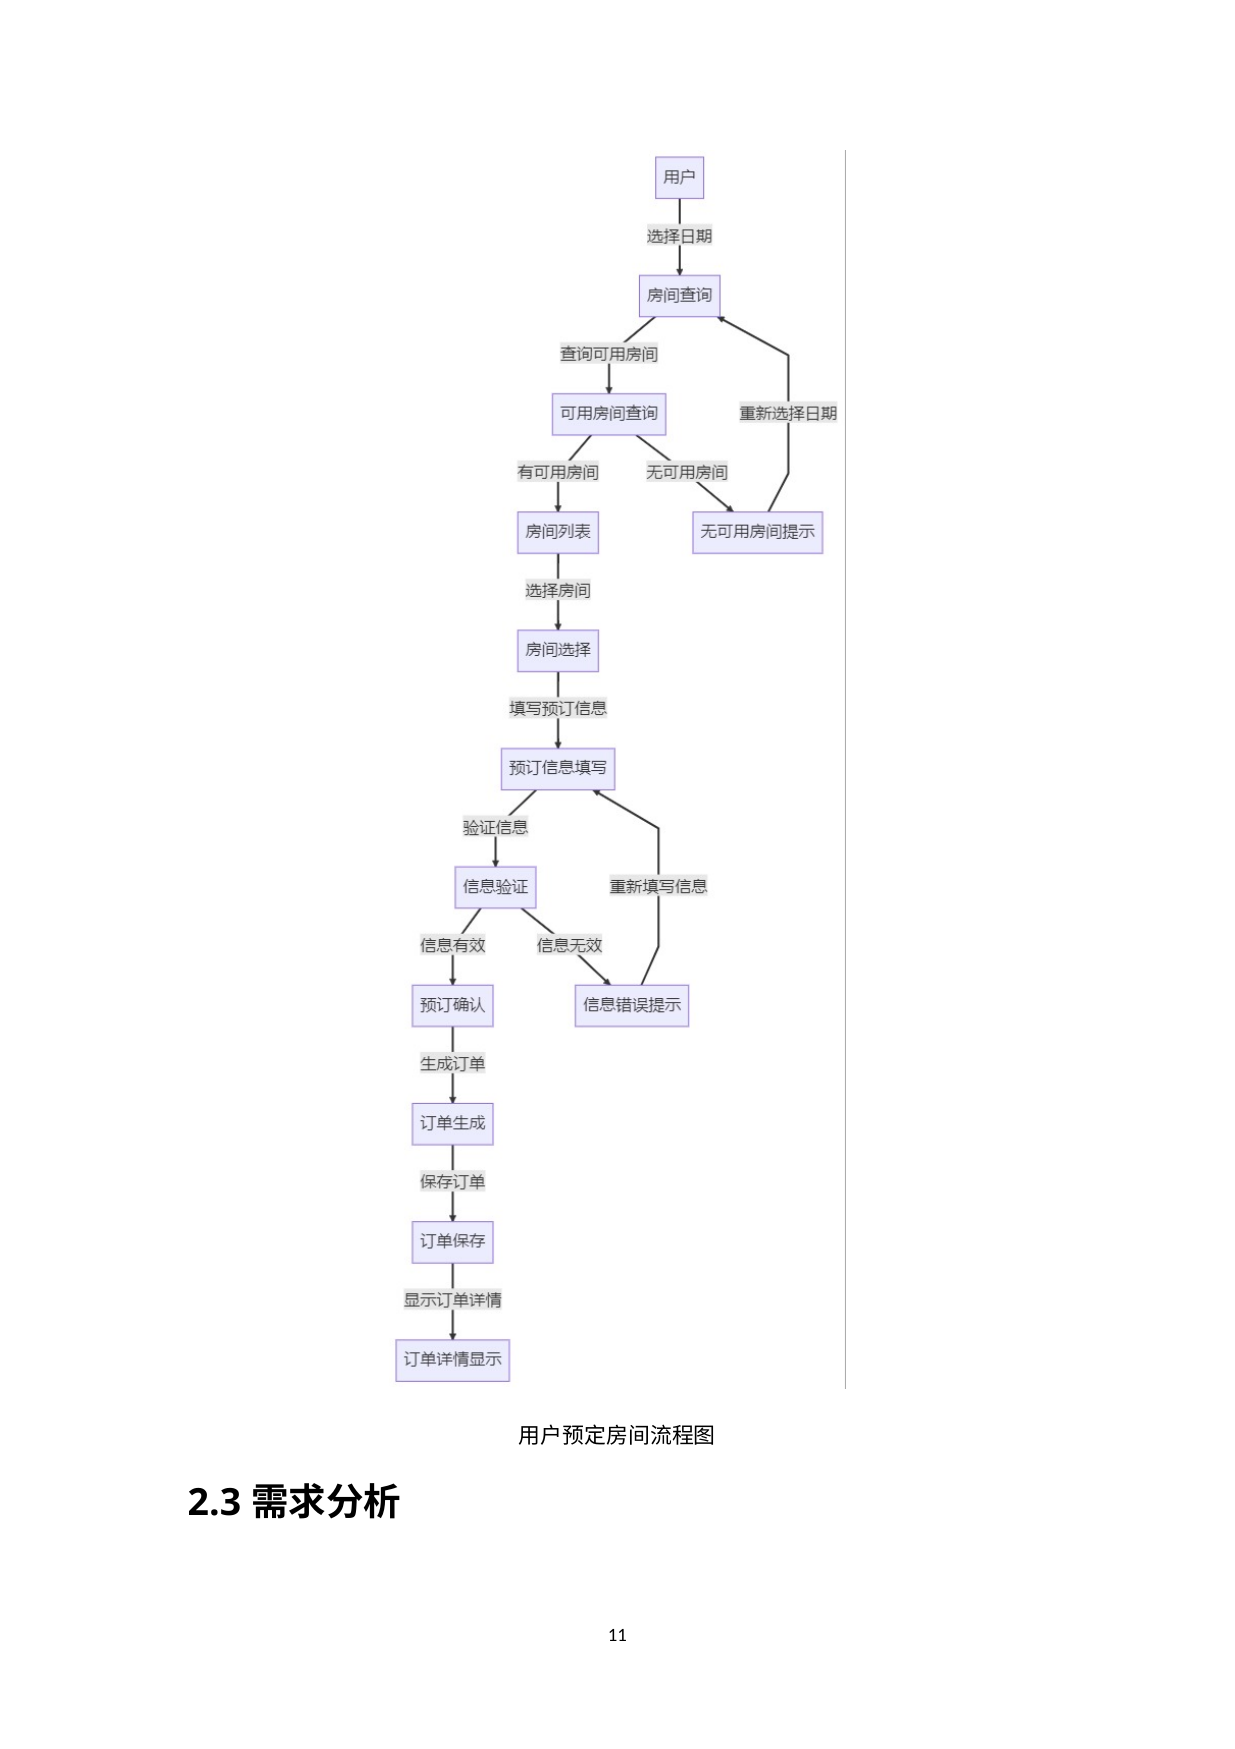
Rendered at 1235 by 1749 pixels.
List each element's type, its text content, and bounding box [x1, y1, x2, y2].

picture [388, 150, 846, 1389]
text 用户预定房间流程图 [187, 1417, 1047, 1450]
subtitle 2.3 需求分析 [187, 1466, 1047, 1531]
